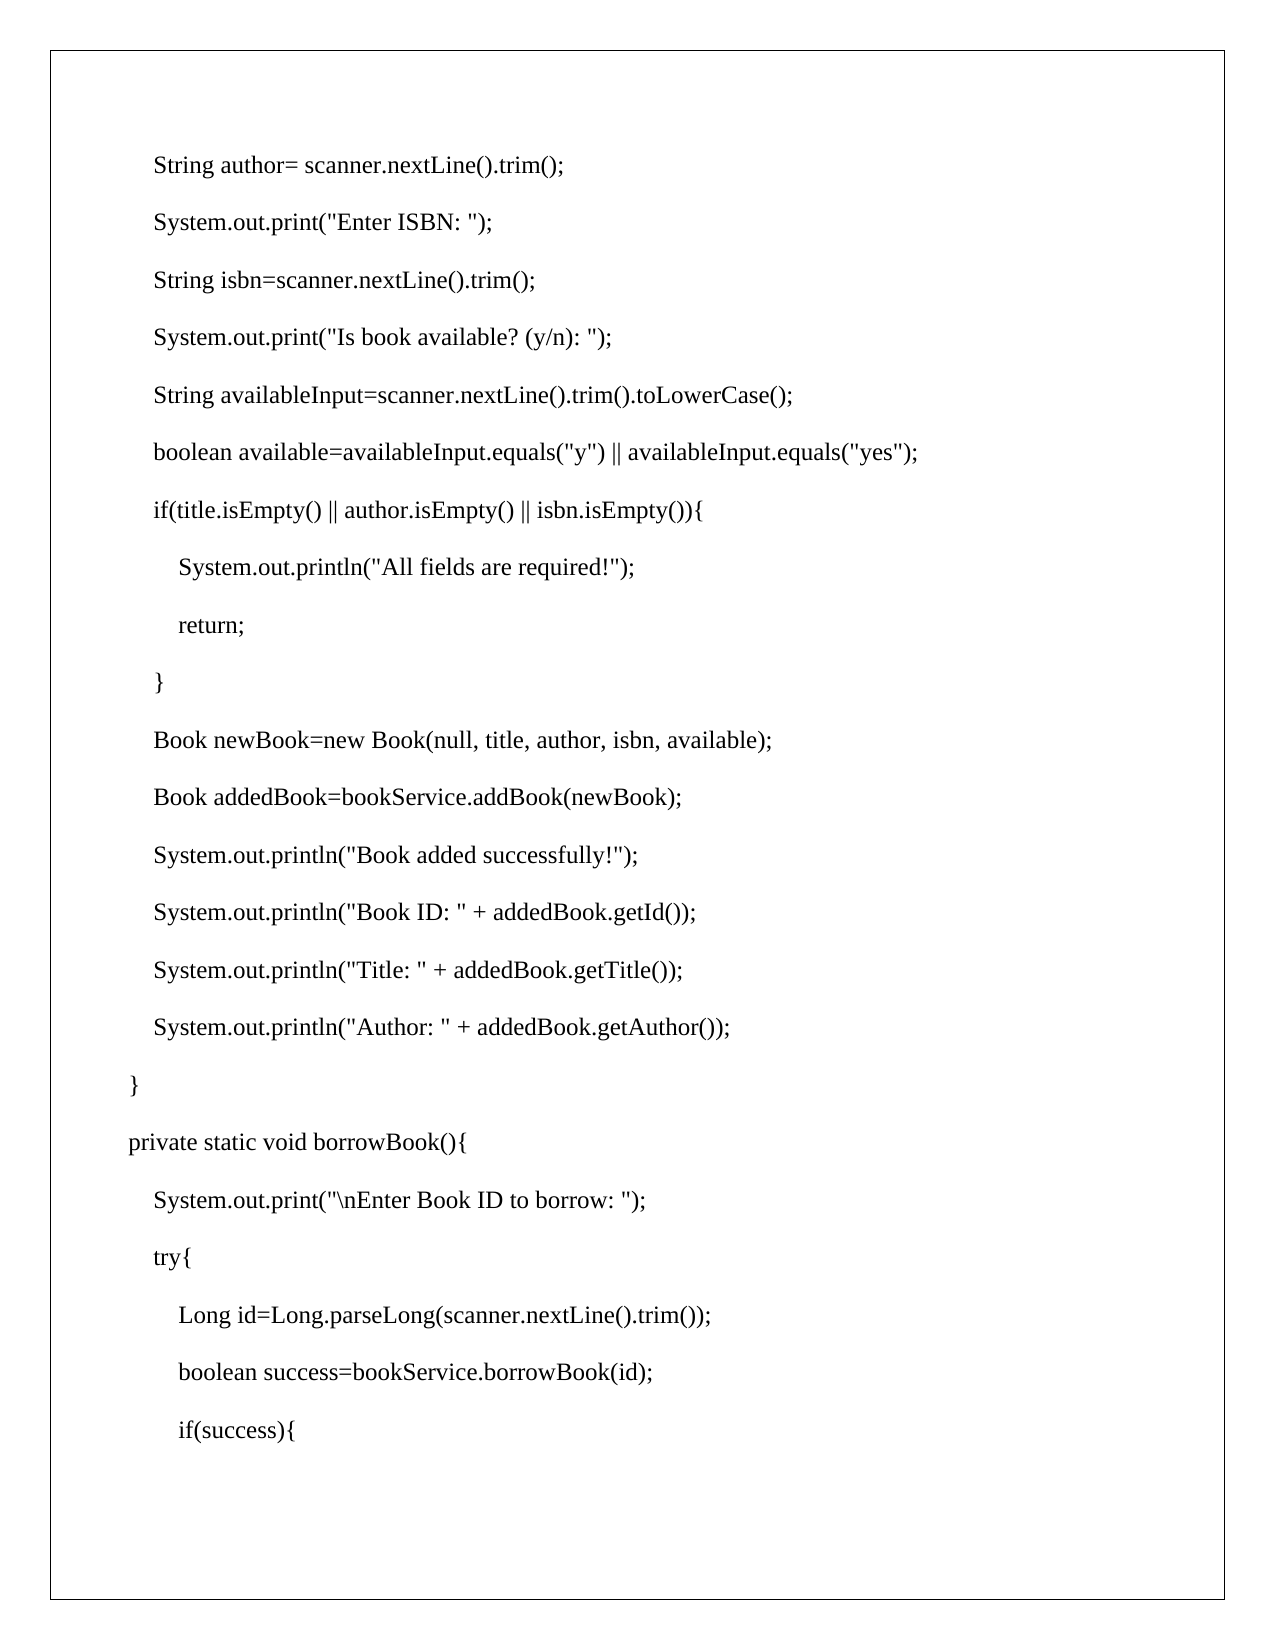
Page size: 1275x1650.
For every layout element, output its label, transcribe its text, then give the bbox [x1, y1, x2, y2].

text private static void borrowBook(){ [103, 1127, 1181, 1156]
text System.out.print("Enter ISBN: "); [103, 207, 1181, 236]
text } [103, 1070, 1181, 1099]
text Book newBook=new Book(null, title, author, isbn, available); [103, 725, 1181, 754]
text System.out.println("Book added successfully!"); [103, 840, 1181, 869]
text System.out.println("Title: " + addedBook.getTitle()); [103, 955, 1181, 984]
text System.out.print("Is book available? (y/n): "); [103, 322, 1181, 351]
text String availableInput=scanner.nextLine().trim().toLowerCase(); [103, 380, 1181, 409]
text Book addedBook=bookService.addBook(newBook); [103, 782, 1181, 811]
text } [103, 667, 1181, 696]
text if(success){ [103, 1415, 1181, 1444]
text String isbn=scanner.nextLine().trim(); [103, 265, 1181, 294]
text System.out.println("Book ID: " + addedBook.getId()); [103, 897, 1181, 926]
text System.out.println("All fields are required!"); [103, 552, 1181, 581]
text return; [103, 610, 1181, 639]
text String author= scanner.nextLine().trim(); [103, 150, 1181, 179]
text System.out.println("Author: " + addedBook.getAuthor()); [103, 1012, 1181, 1041]
text try{ [103, 1242, 1181, 1271]
text System.out.print("\nEnter Book ID to borrow: "); [103, 1185, 1181, 1214]
text boolean available=availableInput.equals("y") || availableInput.equals("yes"); [103, 437, 1181, 466]
text Long id=Long.parseLong(scanner.nextLine().trim()); [103, 1300, 1181, 1329]
text if(title.isEmpty() || author.isEmpty() || isbn.isEmpty()){ [103, 495, 1181, 524]
text boolean success=bookService.borrowBook(id); [103, 1357, 1181, 1386]
